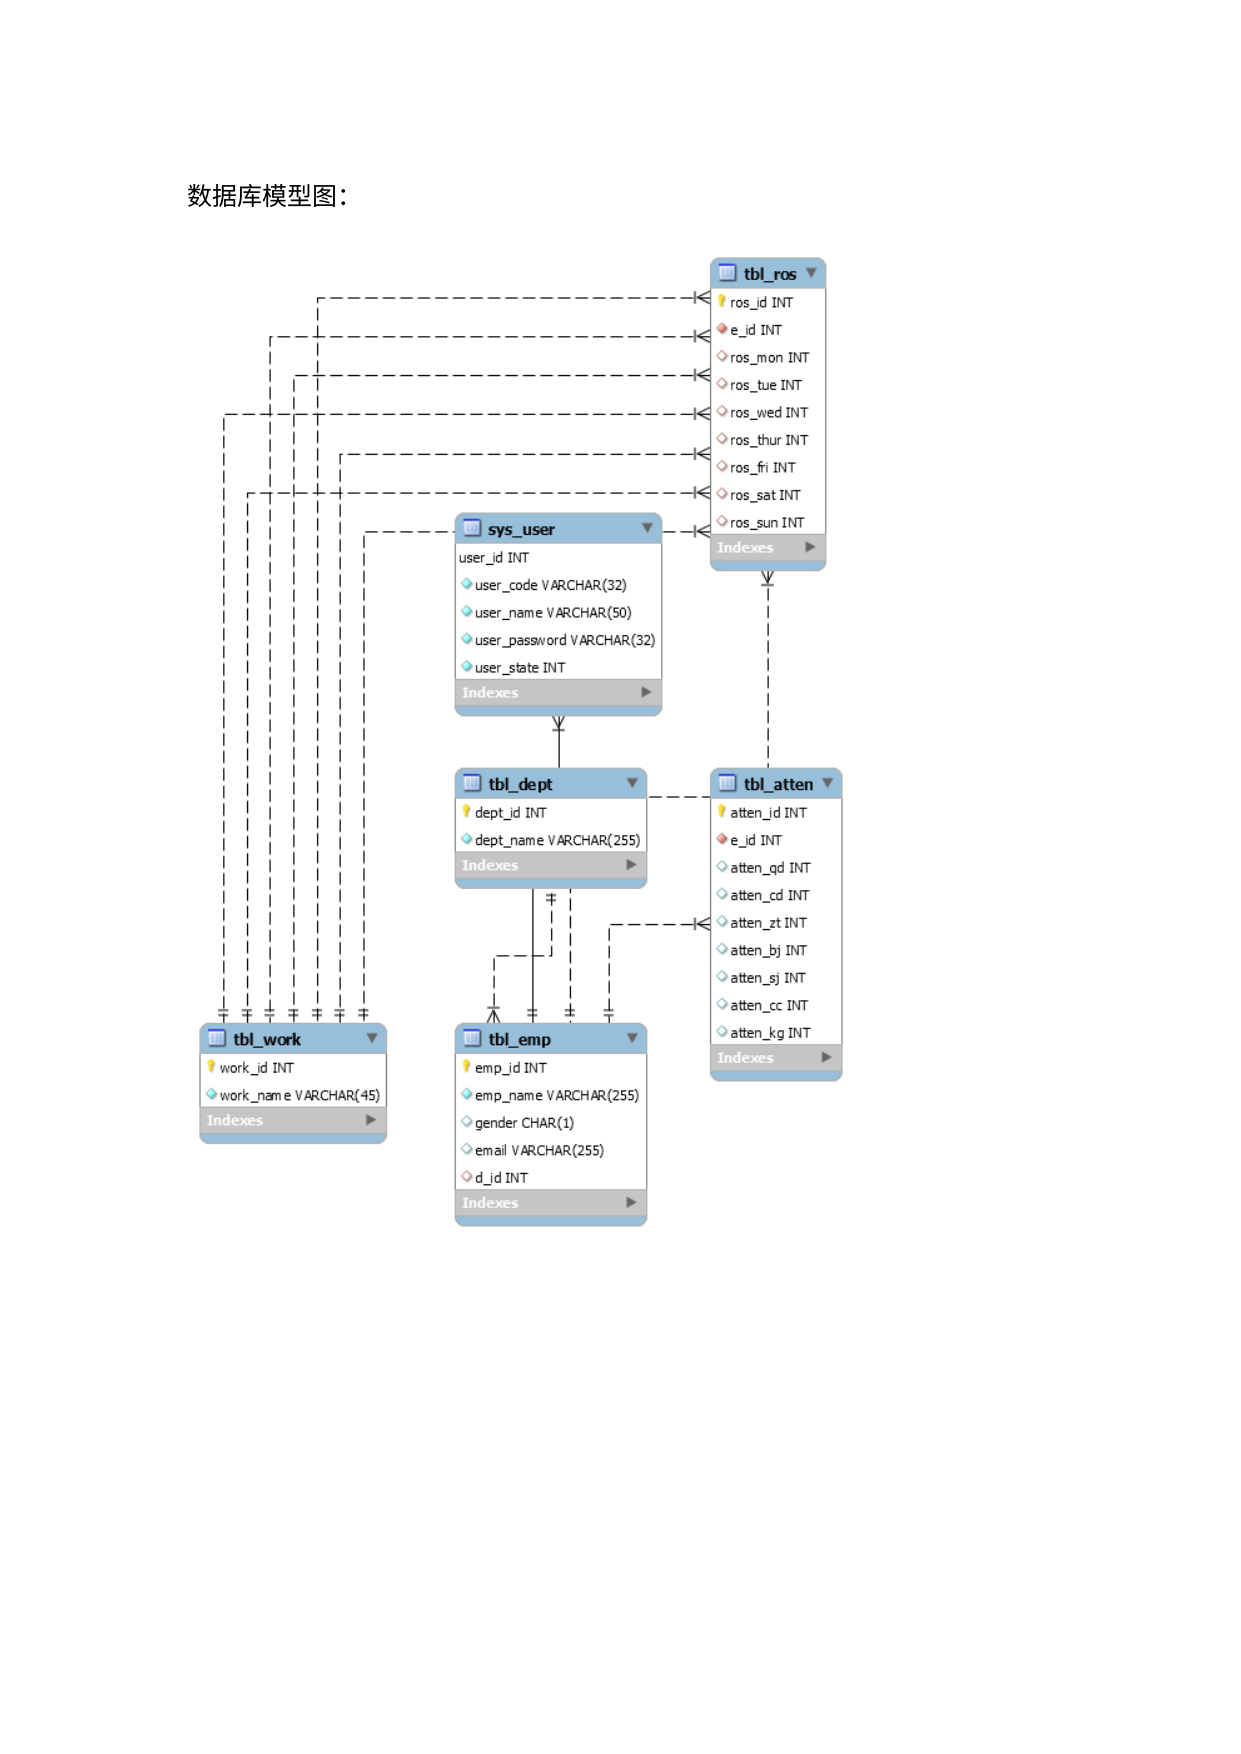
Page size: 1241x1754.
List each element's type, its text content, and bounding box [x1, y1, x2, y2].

picture [187, 245, 854, 1238]
text 数据库模型图： [187, 162, 1053, 227]
